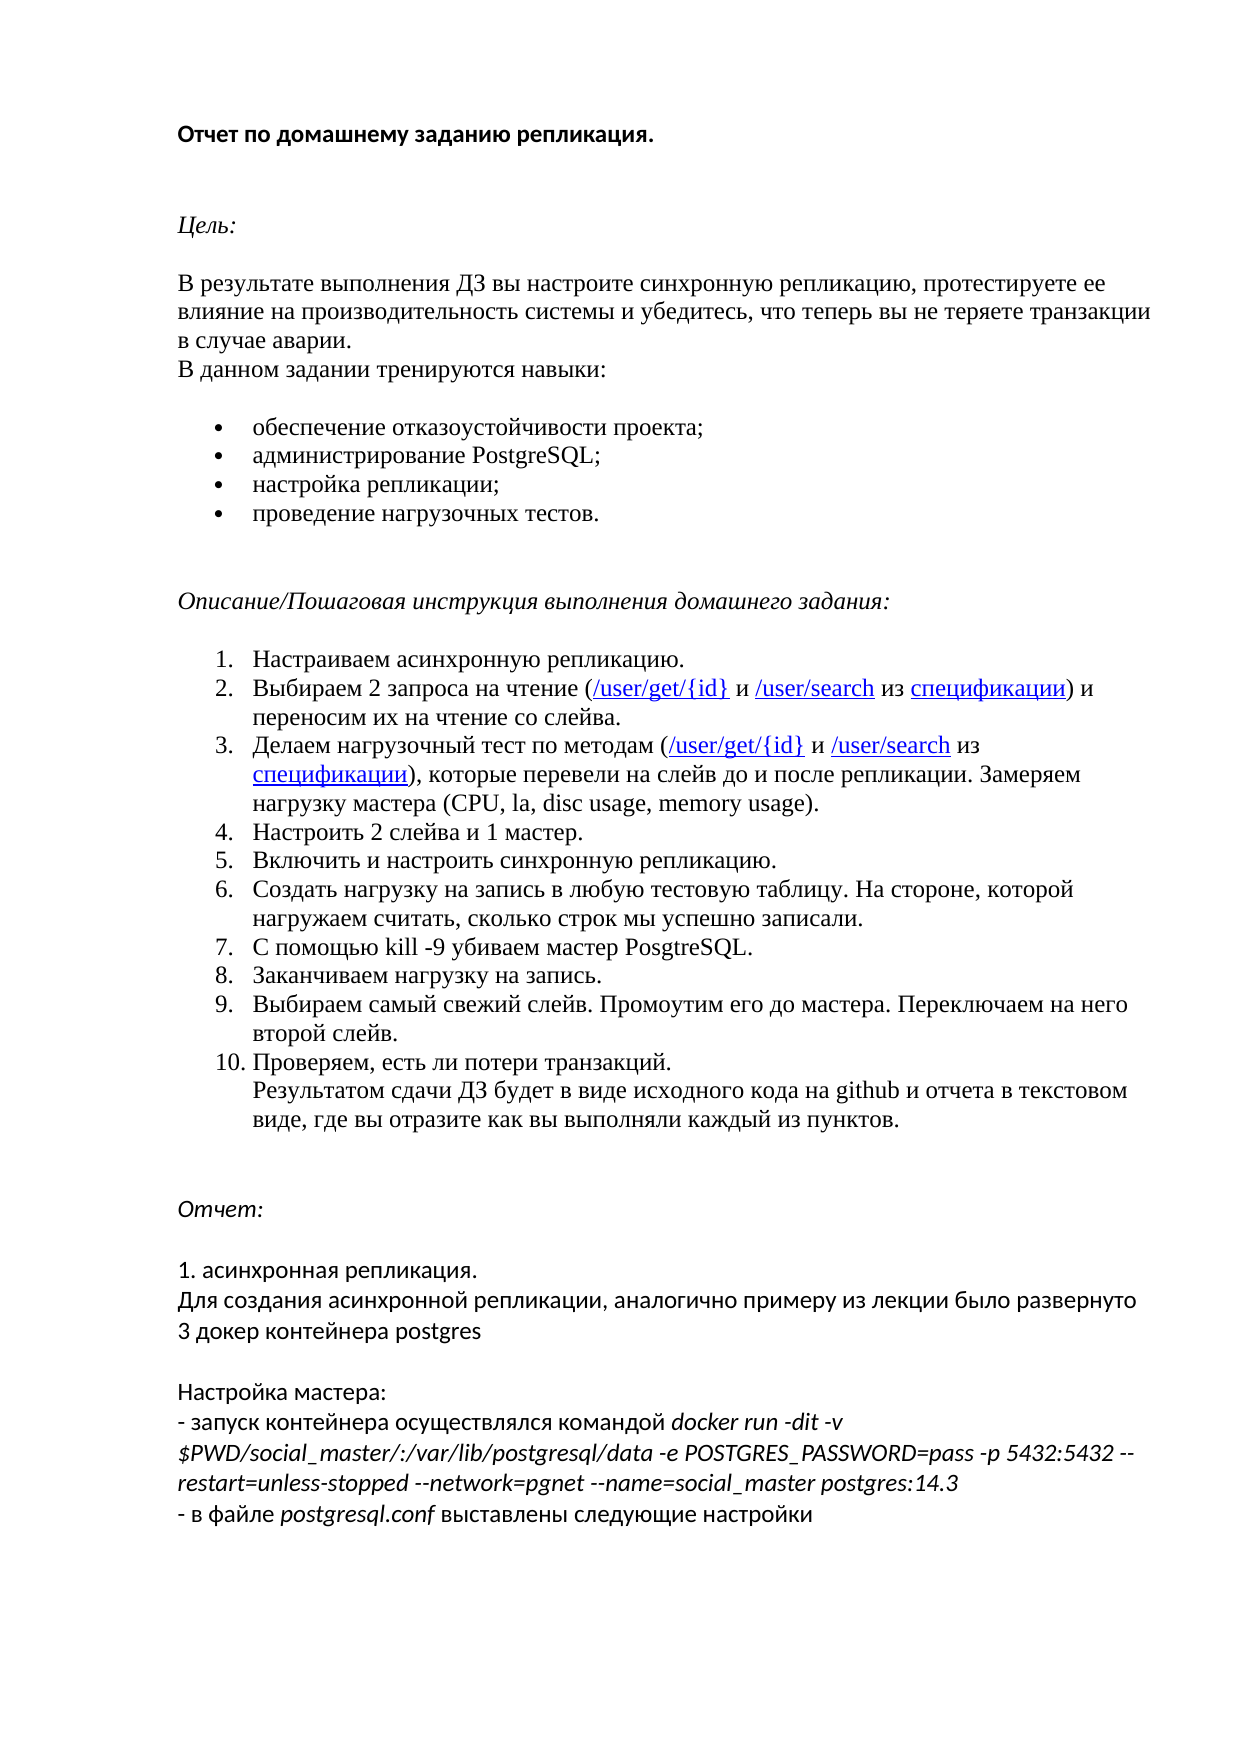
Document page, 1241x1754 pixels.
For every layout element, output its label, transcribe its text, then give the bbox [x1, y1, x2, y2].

list Выбираем 2 запроса на чтение (/user/get/{id} и /user/search из спецификации) и переносим их на чтение со слейва. [215, 673, 1152, 731]
text 1. асинхронная репликация. Для создания асинхронной репликации, аналогично примеру из лекции было развернуто 3 докер контейнера postgres [177, 1254, 1152, 1376]
list проведение нагрузочных тестов. [215, 498, 1152, 527]
text Отчет: [177, 1193, 1152, 1223]
list Создать нагрузку на запись в любую тестовую таблицу. На стороне, которой нагружаем считать, сколько строк мы успешно записали. [215, 874, 1152, 932]
list администрирование PostgreSQL; [215, 441, 1152, 469]
text Описание/Пошаговая инструкция выполнения домашнего задания: [177, 586, 1152, 615]
list Проверяем, есть ли потери транзакций. Результатом сдачи ДЗ будет в виде исходного кода на github и отчета в текстовом виде, где вы отразите как вы выполняли каждый из пунктов. [215, 1047, 1152, 1133]
list Делаем нагрузочный тест по методам (/user/get/{id} и /user/search из спецификации), которые перевели на слейв до и после репликации. Замеряем нагрузку мастера (CPU, la, disc usage, memory usage). [215, 731, 1152, 817]
list С помощью kill -9 убиваем мастер PosgtreSQL. [215, 932, 1152, 961]
list обеспечение отказоустойчивости проекта; [215, 412, 1152, 441]
text Цель: [177, 210, 1152, 238]
list Настраиваем асинхронную репликацию. [215, 644, 1152, 673]
list настройка репликации; [215, 469, 1152, 498]
text - в файле postgresql.conf выставлены следующие настройки [177, 1498, 1152, 1528]
text Отчет по домашнему заданию репликация. [177, 118, 1152, 149]
list Настроить 2 слейва и 1 мастер. [215, 817, 1152, 846]
list Заканчиваем нагрузку на запись. [215, 961, 1152, 989]
list Включить и настроить синхронную репликацию. [215, 846, 1152, 874]
list Выбираем самый свежий слейв. Промоутим его до мастера. Переключаем на него второй слейв. [215, 989, 1152, 1047]
text В результате выполнения ДЗ вы настроите синхронную репликацию, протестируете ее влияние на производительность системы и убедитесь, что теперь вы не теряете транзакции в случае аварии. В данном задании тренируются навыки: [177, 268, 1152, 383]
text Настройка мастера: - запуск контейнера осуществлялся командой docker run -dit -v $PWD/social_master/:/var/lib/postgresql/data -e POSTGRES_PASSWORD=pass -p 5432:5432 --restart=unless-stopped --network=pgnet --name=social_master postgres:14.3 [177, 1376, 1152, 1498]
